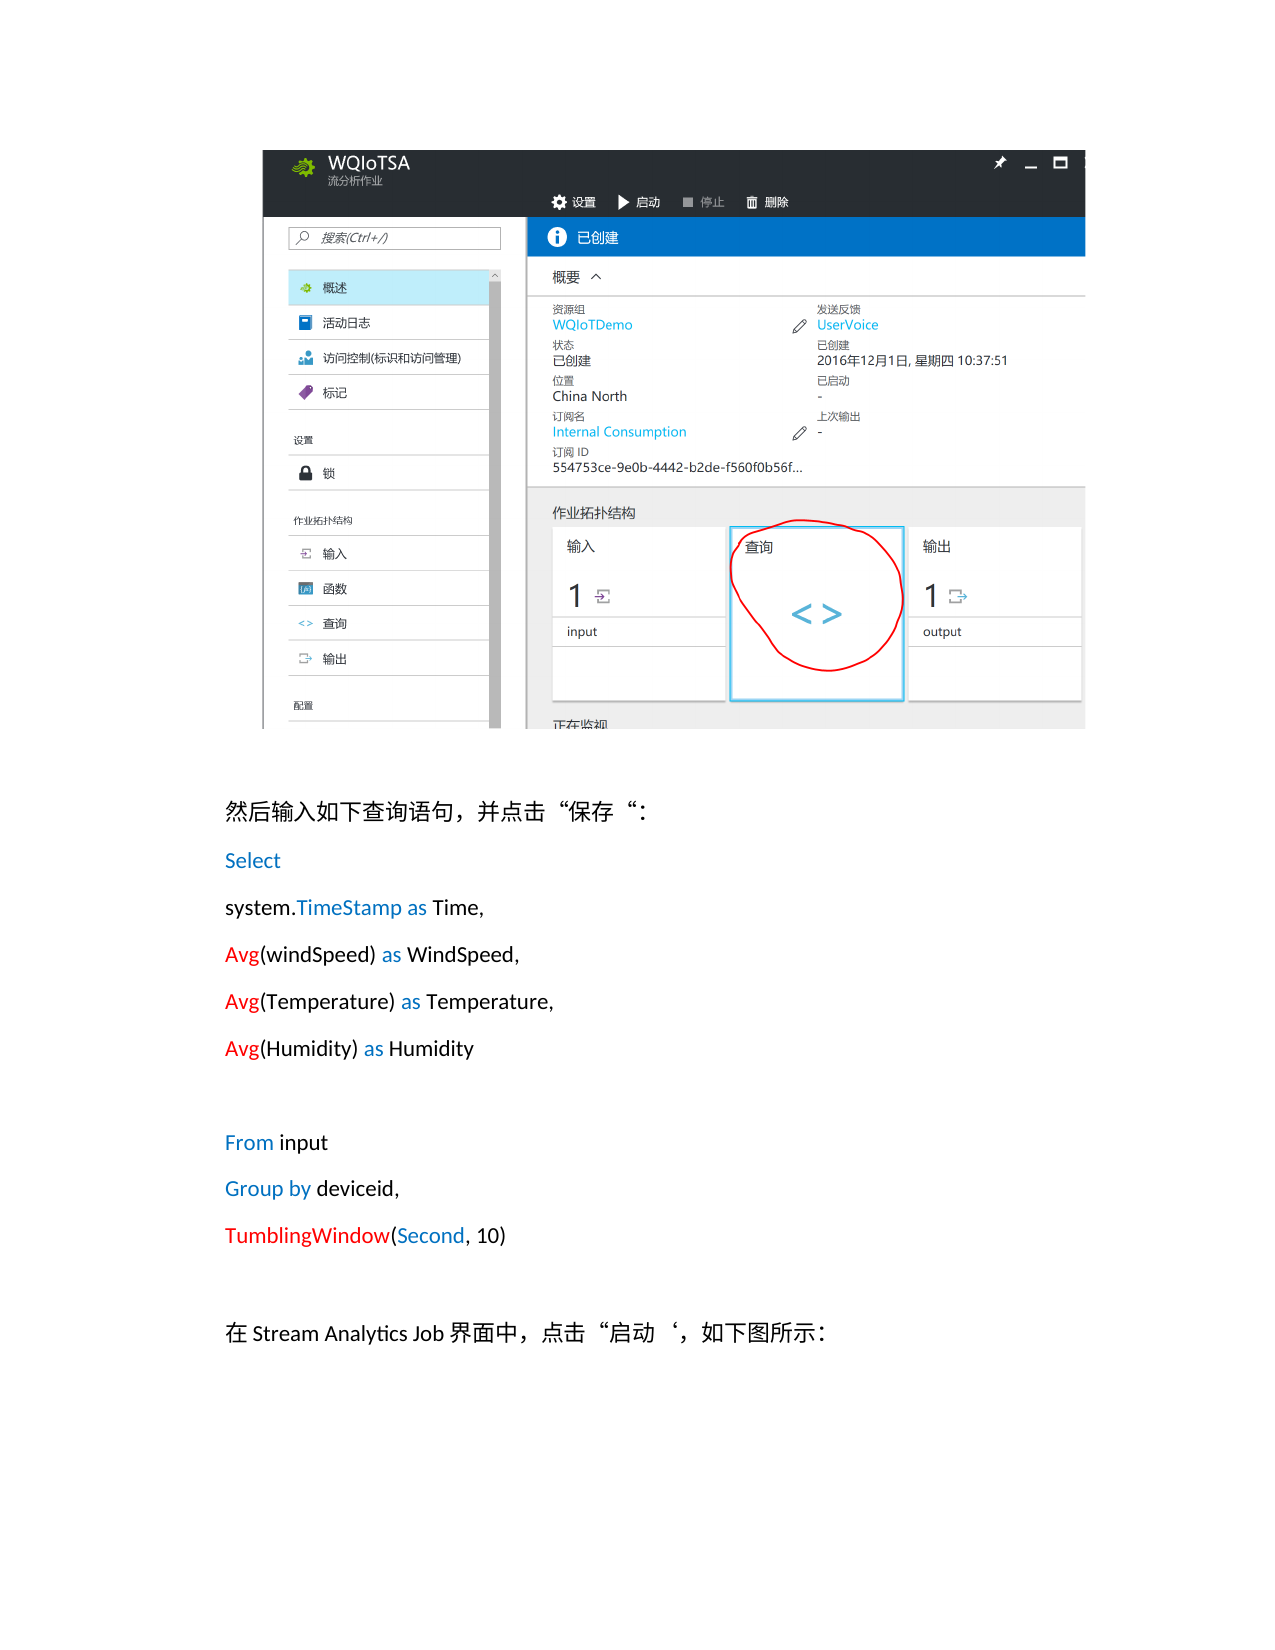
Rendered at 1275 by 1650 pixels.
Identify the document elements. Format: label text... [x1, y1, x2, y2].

text TumblingWindow(Second, 10) [187, 1221, 1087, 1249]
text 然后输入如下查询语句，并点击“保存“： [187, 794, 1087, 827]
text 在Stream Analytics Job界面中，点击“启动‘，如下图所示： [187, 1315, 1087, 1348]
text Group by deviceid, [187, 1174, 1087, 1202]
text Avg(Temperature) as Temperature, [187, 987, 1087, 1015]
text Avg(windSpeed) as WindSpeed, [187, 940, 1087, 968]
text system.TimeStamp as Time, [187, 893, 1087, 921]
text Avg(Humidity) as Humidity [187, 1034, 1087, 1062]
picture [262, 150, 1086, 729]
text Select [187, 846, 1087, 874]
text From input [187, 1128, 1087, 1156]
